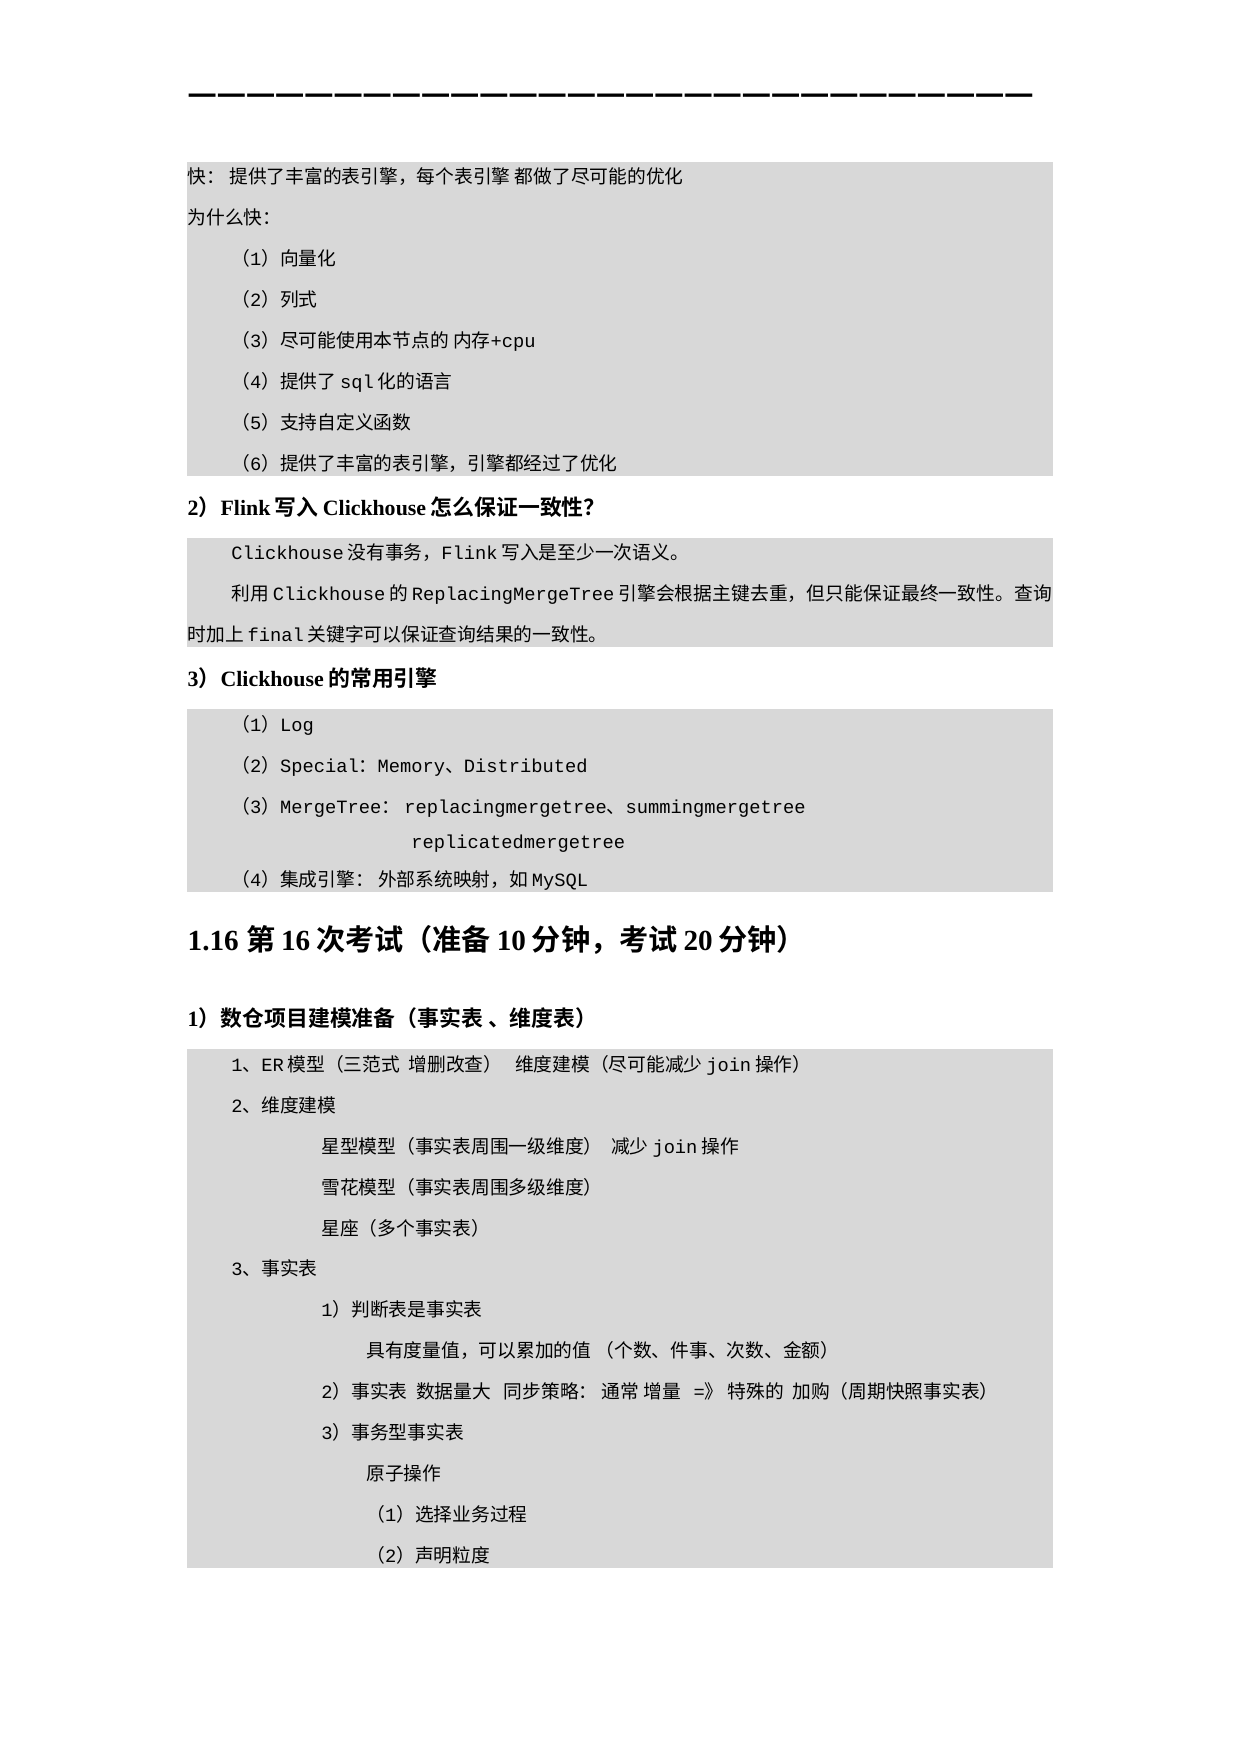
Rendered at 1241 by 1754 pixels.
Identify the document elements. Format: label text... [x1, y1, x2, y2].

text （3）MergeTree： replacingmergetree、summingmergetree [187, 791, 1053, 819]
text 2）Flink写入Clickhouse怎么保证一致性？ [187, 490, 1053, 522]
text （4）集成引擎： 外部系统映射，如MySQL [187, 864, 1053, 892]
text 1）判断表是事实表 [187, 1295, 1053, 1322]
text 星座（多个事实表） [187, 1213, 1053, 1240]
text 2）事实表 数据量大 同步策略： 通常 增量 =》 特殊的 加购（周期快照事实表） [187, 1377, 1053, 1404]
text （2）Special：Memory、Distributed [187, 750, 1053, 778]
text 为什么快： [187, 203, 1053, 230]
text replicatedmergetree [187, 832, 1053, 854]
text 2、维度建模 [187, 1090, 1053, 1118]
text 具有度量值，可以累加的值 （个数、件事、次数、金额） [187, 1336, 1053, 1363]
text 星型模型（事实表周围一级维度） 减少join操作 [187, 1131, 1053, 1159]
text （2）声明粒度 [187, 1541, 1053, 1568]
text 雪花模型（事实表周围多级维度） [187, 1172, 1053, 1199]
text （4）提供了sql化的语言 [187, 367, 1053, 394]
text 1、ER模型（三范式 增删改查） 维度建模（尽可能减少join操作） [187, 1049, 1053, 1077]
text 3、事实表 [187, 1254, 1053, 1281]
text 原子操作 [187, 1459, 1053, 1486]
text Clickhouse没有事务，Flink写入是至少一次语义。 [187, 538, 1053, 565]
text 3）事务型事实表 [187, 1418, 1053, 1445]
text （1）选择业务过程 [187, 1500, 1053, 1527]
text （5）支持自定义函数 [187, 408, 1053, 435]
text 3）Clickhouse的常用引擎 [187, 661, 1053, 693]
text （2）列式 [187, 284, 1053, 312]
text （6）提供了丰富的表引擎，引擎都经过了优化 [187, 449, 1053, 476]
text 快： 提供了丰富的表引擎，每个表引擎 都做了尽可能的优化 [187, 162, 1053, 189]
text （3）尽可能使用本节点的 内存+cpu [187, 326, 1053, 353]
text 1）数仓项目建模准备（事实表 、维度表） [187, 1001, 1053, 1033]
subtitle 1.16 第16次考试（准备10分钟，考试20分钟） [187, 905, 1053, 970]
text （1）Log [187, 709, 1053, 737]
text （1）向量化 [187, 243, 1053, 271]
text 利用Clickhouse的ReplacingMergeTree引擎会根据主键去重，但只能保证最终一致性。查询时加上final关键字可以保证查询结果的一致性。 [187, 579, 1053, 647]
